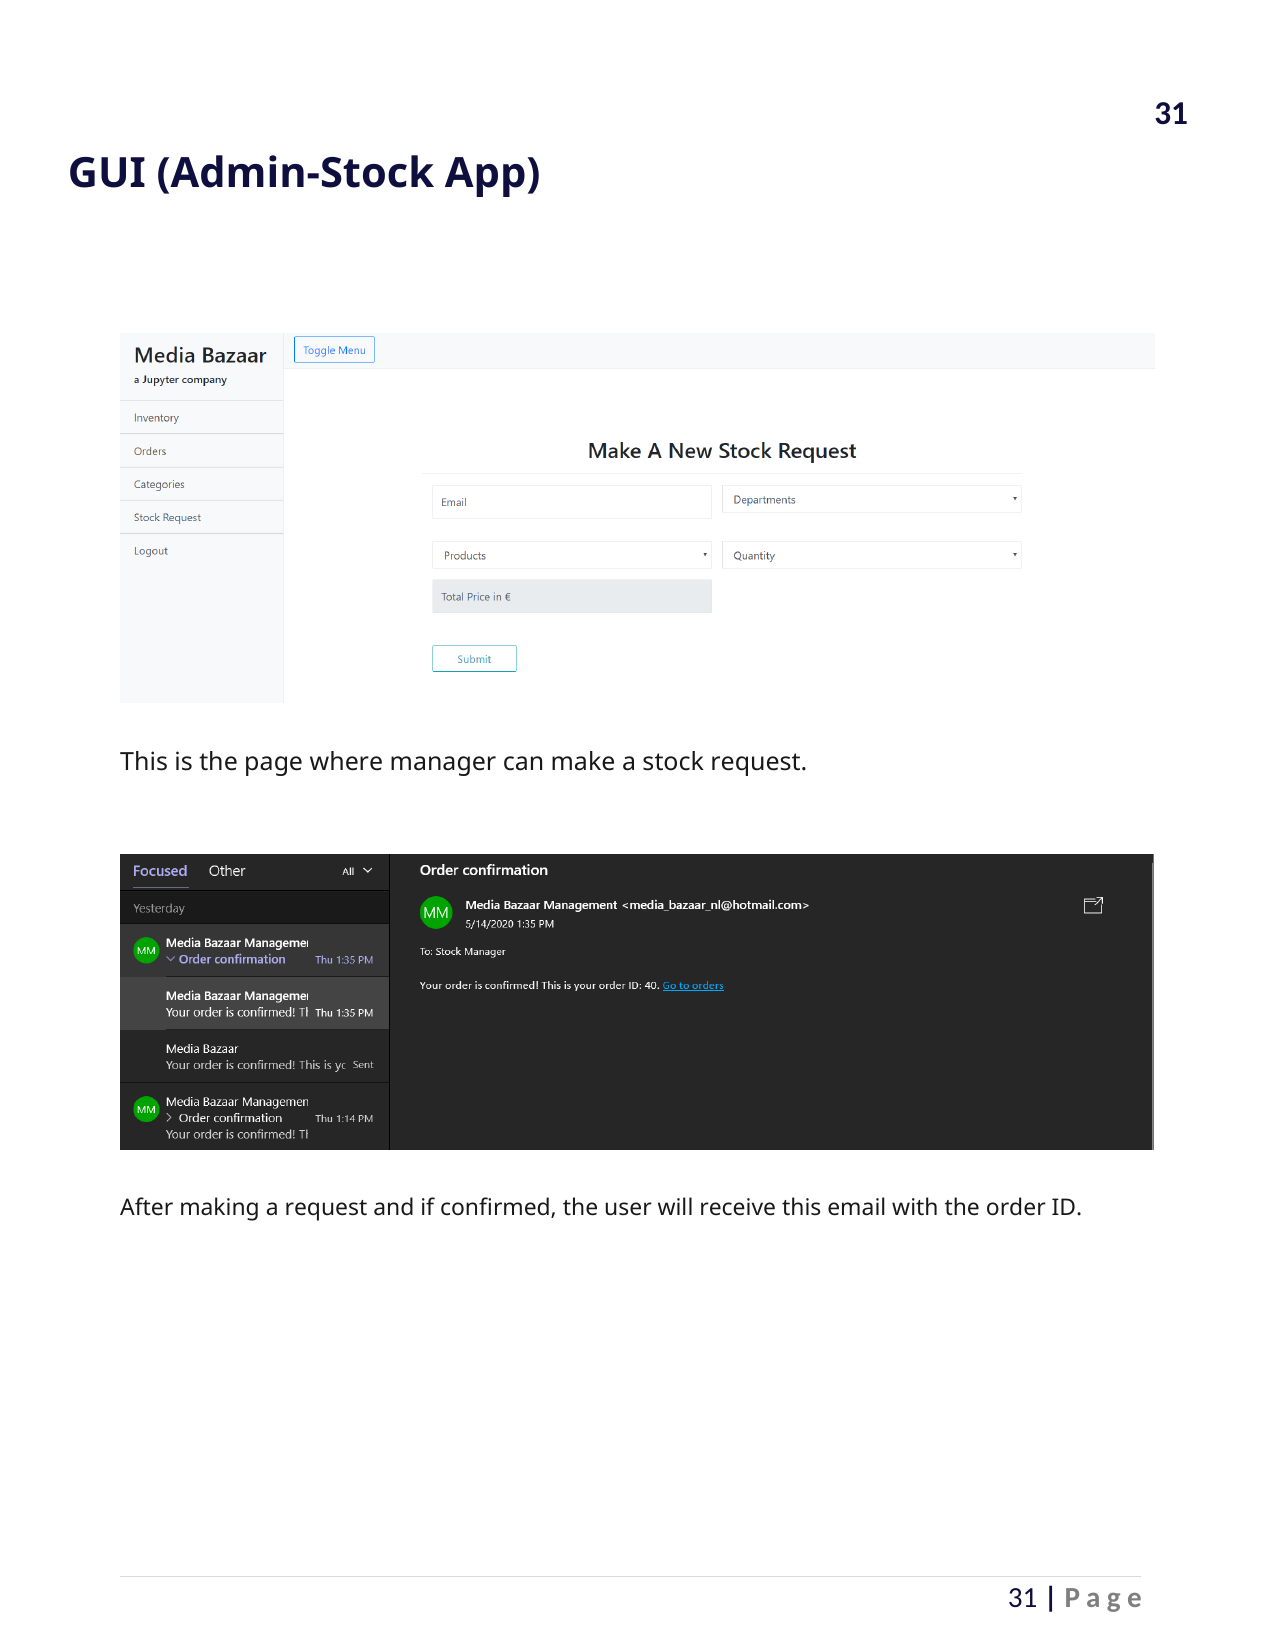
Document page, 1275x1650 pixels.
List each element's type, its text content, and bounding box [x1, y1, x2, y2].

picture [120, 333, 1155, 703]
text After making a request and if confirmed, the user will receive this email with the order ID. [120, 1191, 1155, 1222]
text GUI (Admin-Stock App) [68, 143, 594, 199]
text This is the page where manager can make a stock request. [120, 743, 1155, 777]
picture [120, 854, 1154, 1150]
